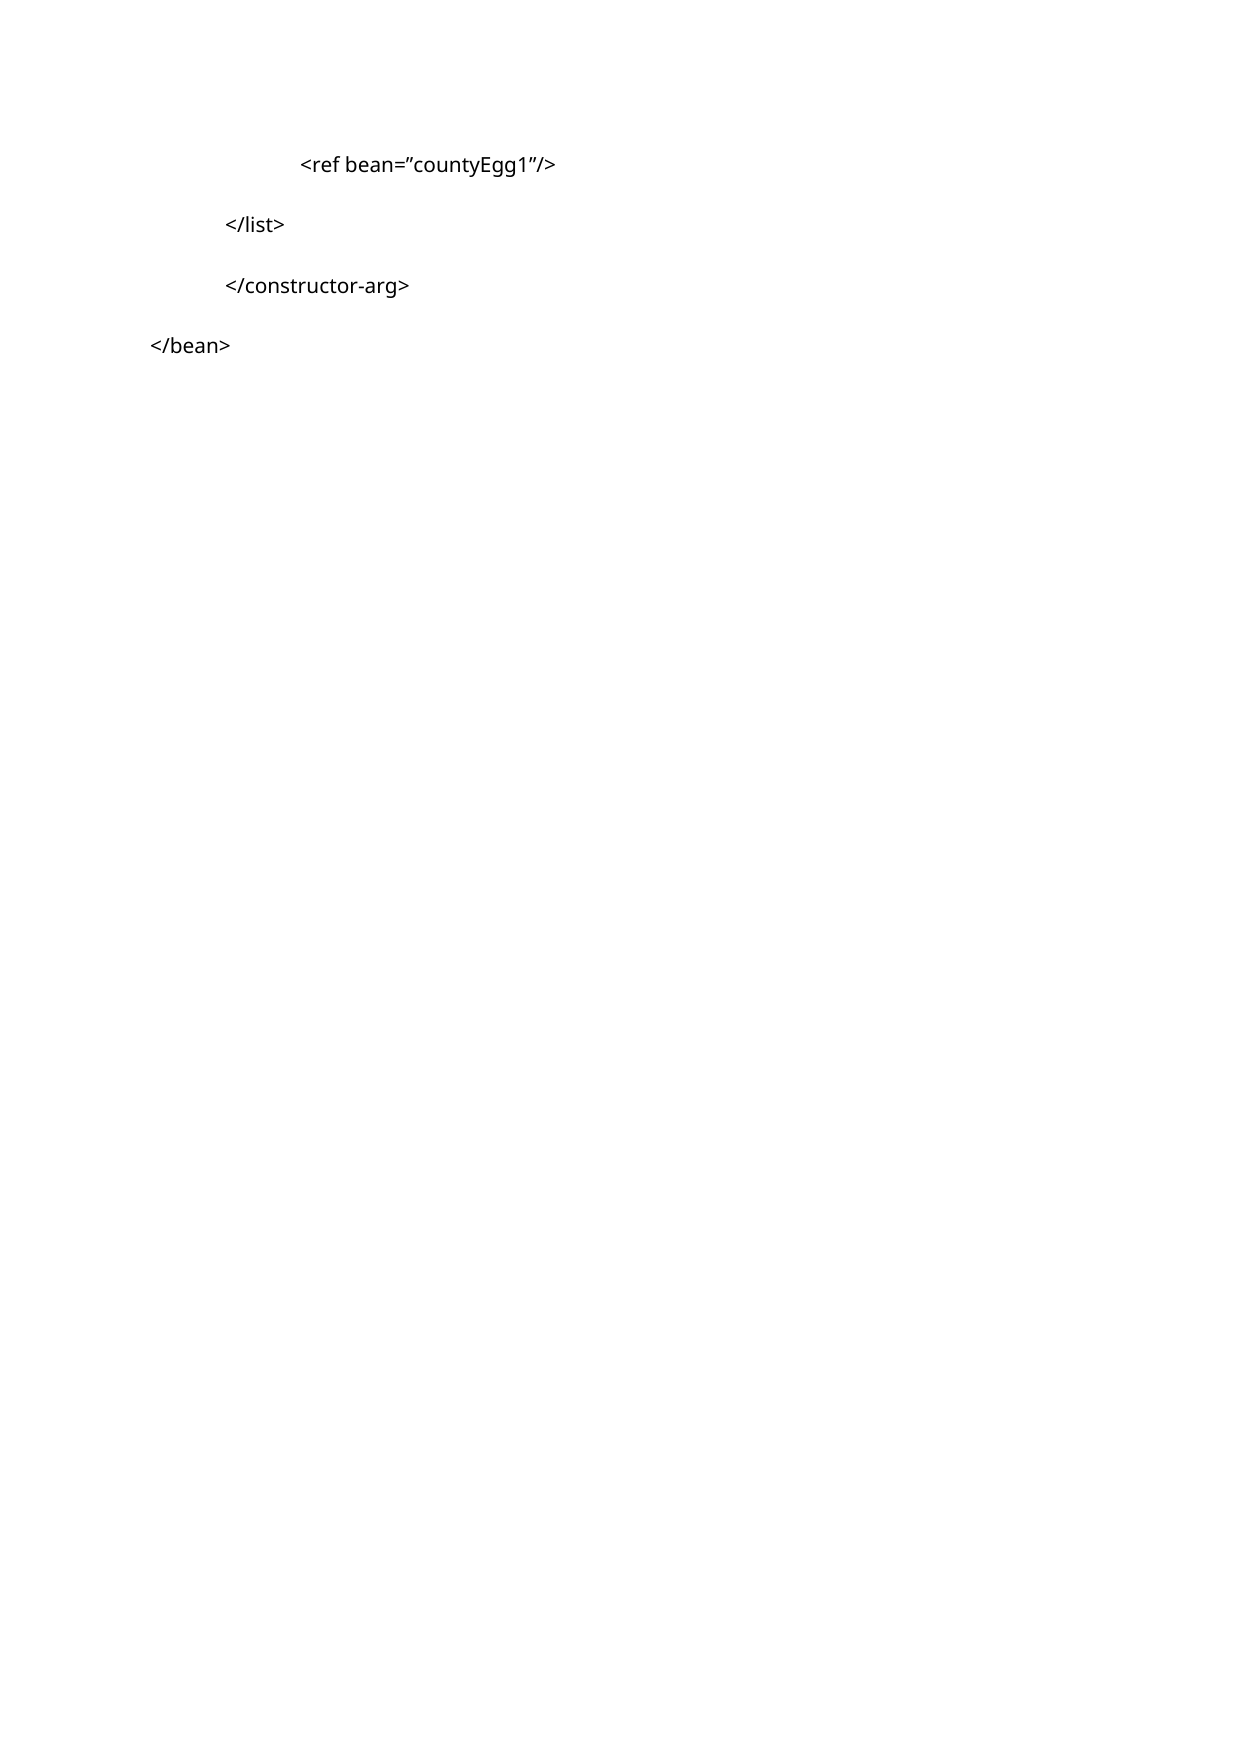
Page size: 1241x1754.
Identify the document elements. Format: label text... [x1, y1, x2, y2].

text <ref bean=”countyEgg1”/> [150, 150, 1090, 178]
text </list> [150, 211, 1090, 239]
text </constructor-arg> [150, 271, 1090, 299]
text </bean> [150, 332, 1090, 360]
